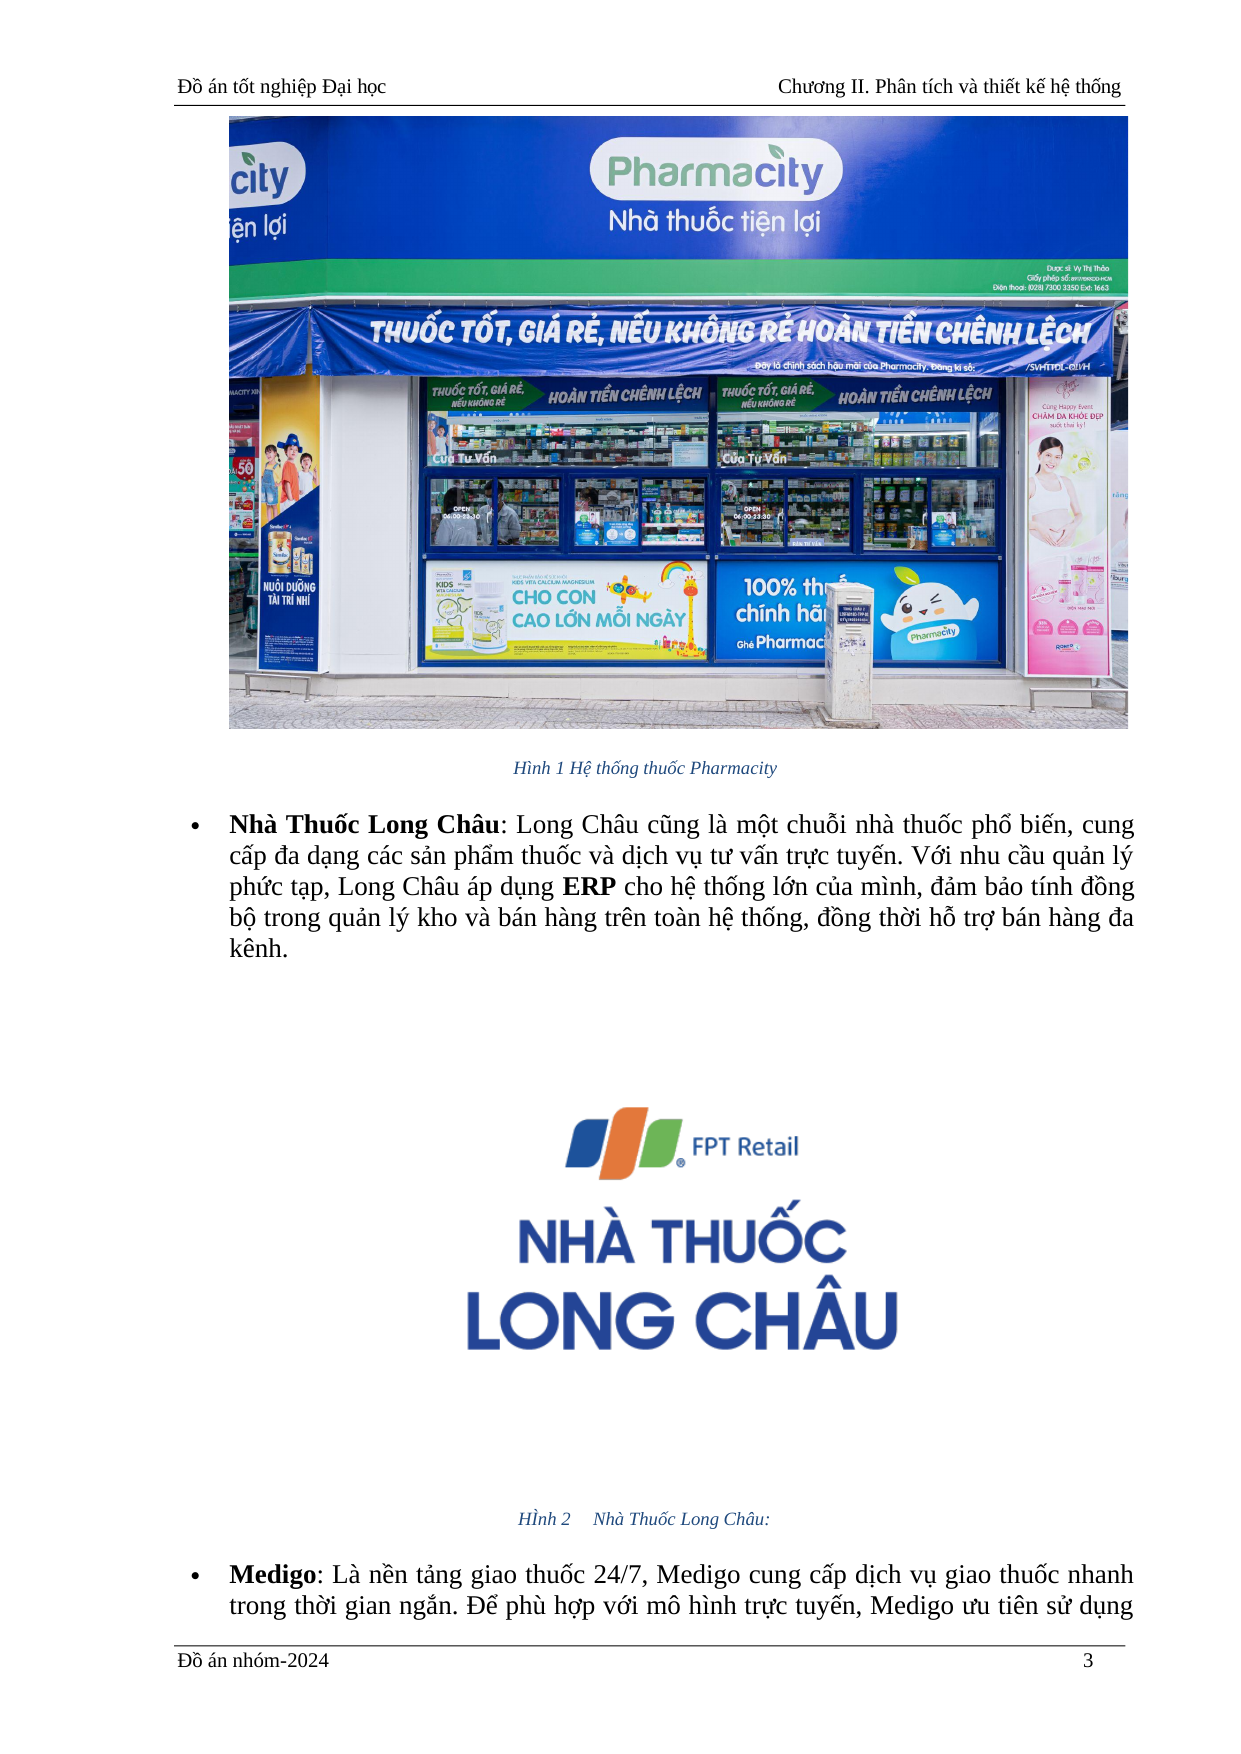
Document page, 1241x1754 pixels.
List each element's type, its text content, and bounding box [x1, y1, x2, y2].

text HÌnh 2 Nhà Thuốc Long Châu: [154, 1508, 1136, 1529]
picture [229, 116, 1129, 729]
list Nhà Thuốc Long Châu: Long Châu cũng là một chuỗi nhà thuốc phổ biến, cung cấp đa dạng các sản phẩm thuốc và dịch vụ tư vấn trực tuyến. Với nhu cầu quản lý phức tạp, Long Châu áp dụng ERP cho hệ thống lớn của mình, đảm bảo tính đồng bộ trong quản lý kho và bán hàng trên toàn hệ thống, đồng thời hỗ trợ bán hàng đa kênh. [192, 808, 1136, 964]
text Hình 1 Hệ thống thuốc Pharmacity [154, 757, 1136, 779]
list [192, 1558, 1136, 1621]
picture [334, 992, 1031, 1479]
